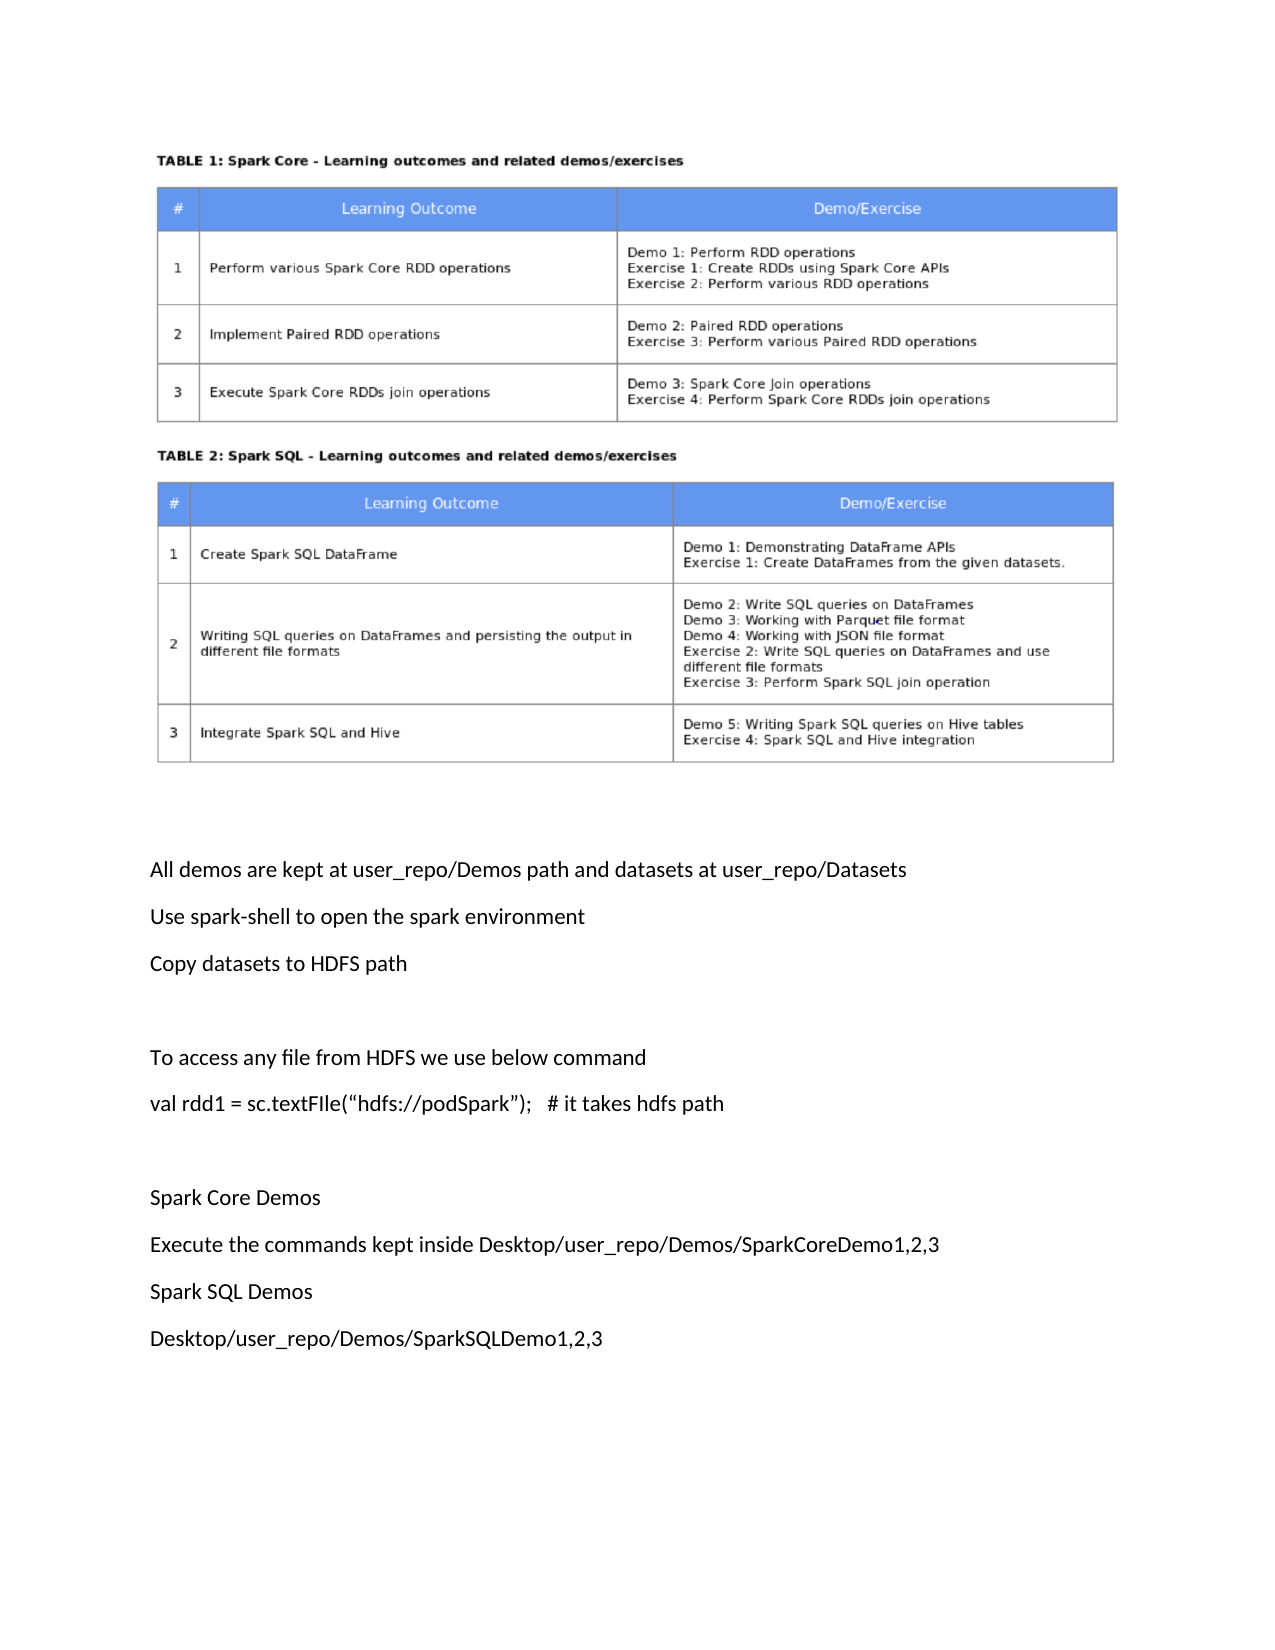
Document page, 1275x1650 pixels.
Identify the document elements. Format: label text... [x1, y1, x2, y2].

text Spark Core Demos [150, 1183, 1125, 1211]
text To access any file from HDFS we use below command [150, 1043, 1125, 1071]
picture [150, 150, 1125, 427]
text Spark SQL Demos [150, 1277, 1125, 1305]
text Use spark-shell to open the spark environment [150, 902, 1125, 930]
text Execute the commands kept inside Desktop/user_repo/Demos/SparkCoreDemo1,2,3 [150, 1230, 1125, 1258]
text Copy datasets to HDFS path [150, 949, 1125, 977]
text Desktop/user_repo/Demos/SparkSQLDemo1,2,3 [150, 1324, 1125, 1352]
picture [150, 445, 1125, 790]
text val rdd1 = sc.textFIle(“hdfs://podSpark”); # it takes hdfs path [150, 1089, 1125, 1118]
text All demos are kept at user_repo/Demos path and datasets at user_repo/Datasets [150, 855, 1125, 883]
